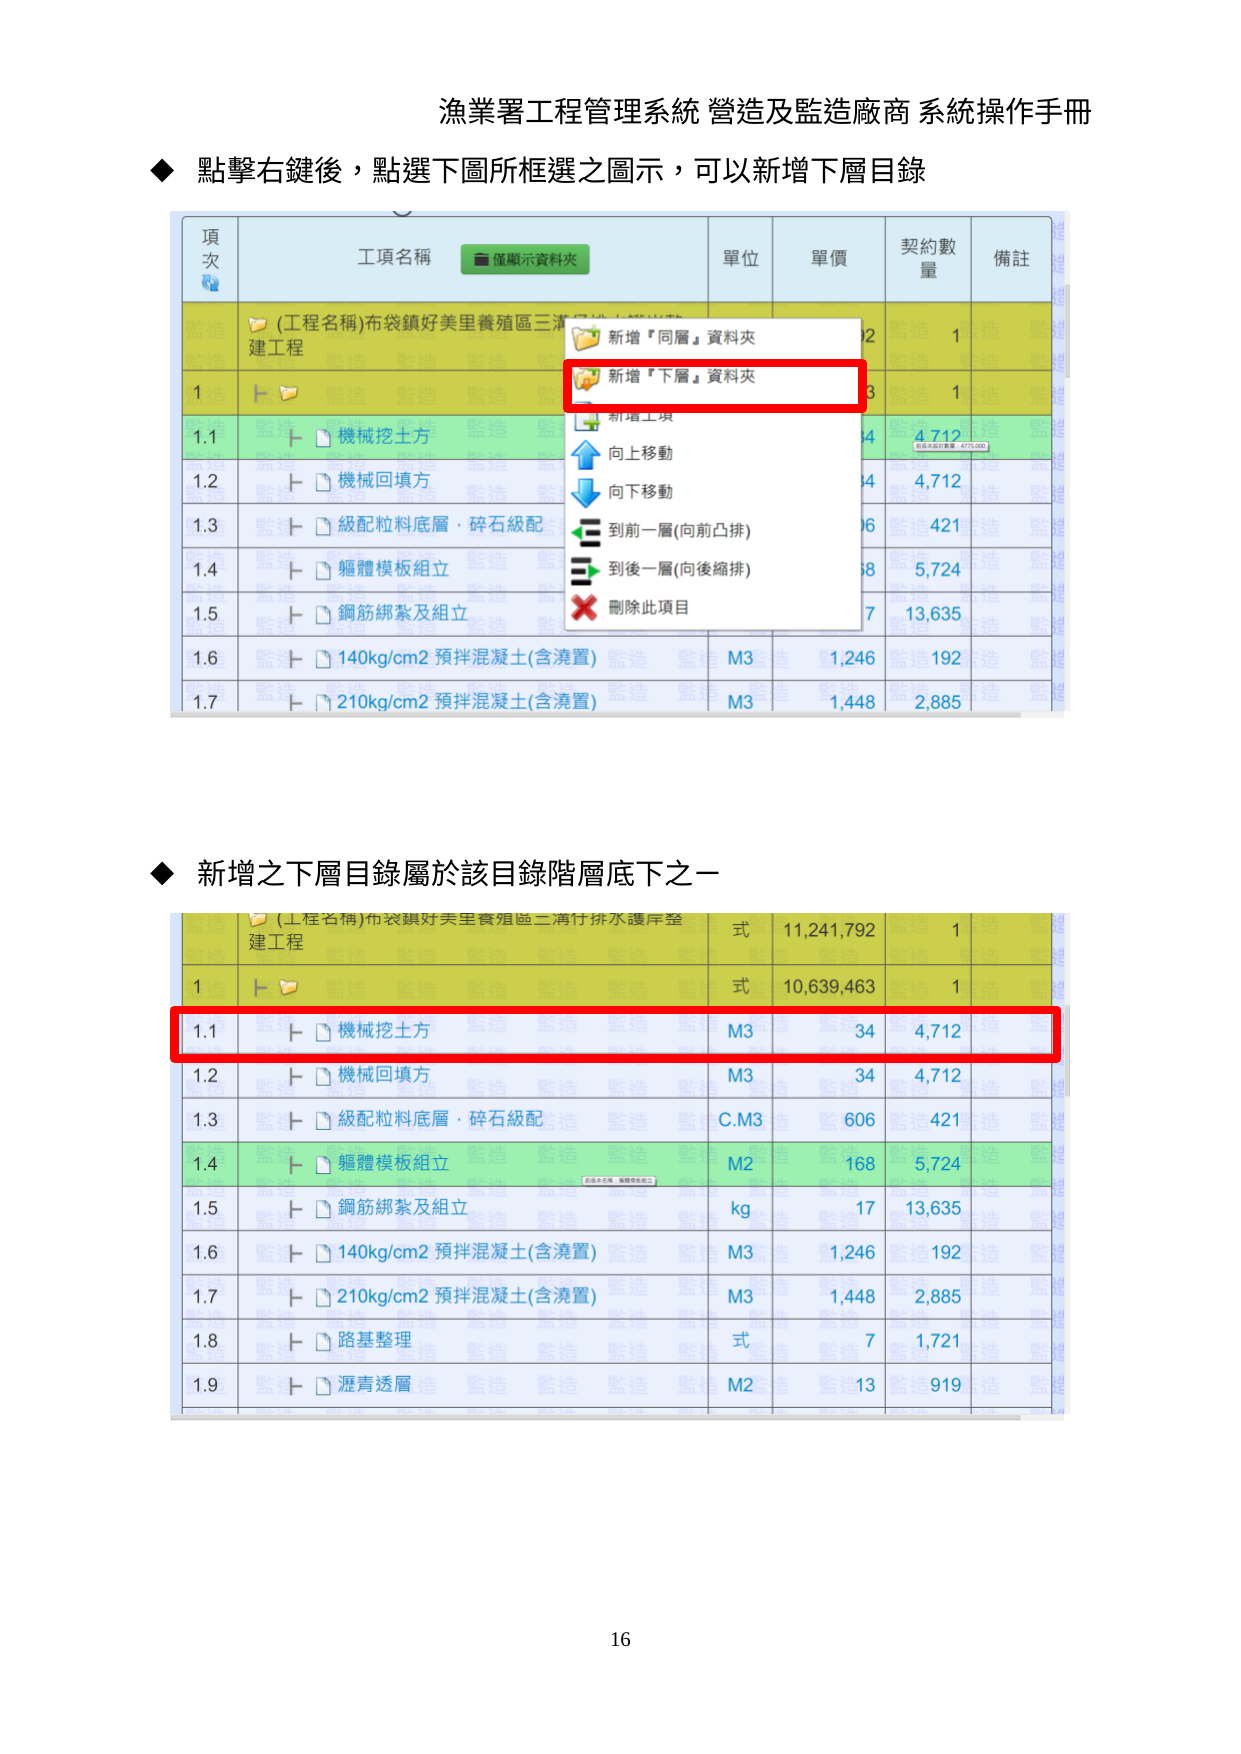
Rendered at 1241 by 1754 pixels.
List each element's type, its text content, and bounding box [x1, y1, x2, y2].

picture [170, 211, 1071, 718]
list 點擊右鍵後，點選下圖所框選之圖示，可以新增下層目錄 [148, 147, 1092, 190]
list 新增之下層目錄屬於該目錄階層底下之ㄧ [148, 851, 1092, 893]
picture [179, 1014, 1053, 1054]
picture [170, 913, 1071, 1421]
